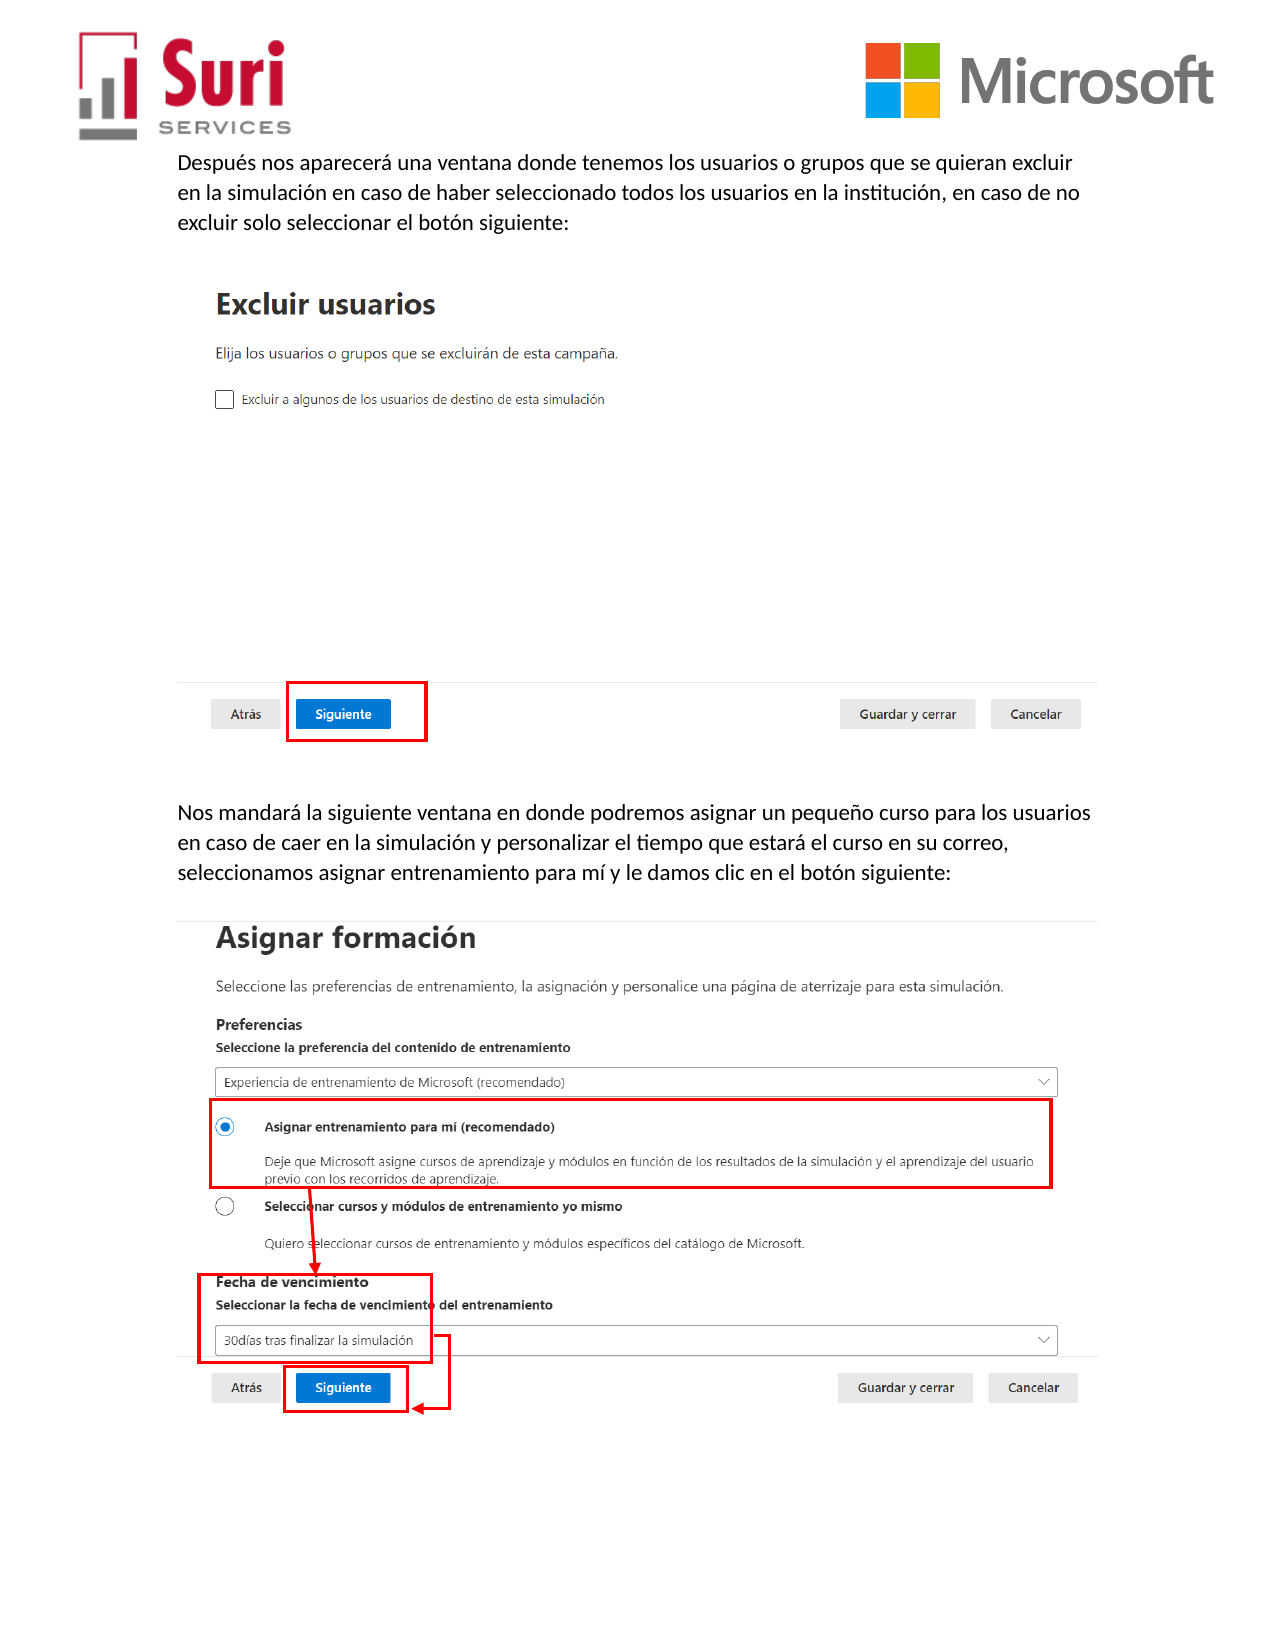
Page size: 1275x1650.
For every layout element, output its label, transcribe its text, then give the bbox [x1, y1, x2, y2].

text Después nos aparecerá una ventana donde tenemos los usuarios o grupos que se quieran excluir en la simulación en caso de haber seleccionado todos los usuarios en la institución, en caso de no excluir solo seleccionar el botón siguiente: [177, 148, 1098, 236]
picture [67, 27, 308, 147]
picture [177, 255, 1098, 733]
picture [865, 43, 1214, 118]
text Nos mandará la siguiente ventana en donde podremos asignar un pequeño curso para los usuarios en caso de caer en la simulación y personalizar el tiempo que estará el curso en su correo, seleccionamos asignar entrenamiento para mí y le damos clic en el botón siguiente: [177, 798, 1098, 886]
picture [177, 905, 1098, 1411]
picture [289, 684, 424, 733]
picture [286, 1368, 406, 1410]
